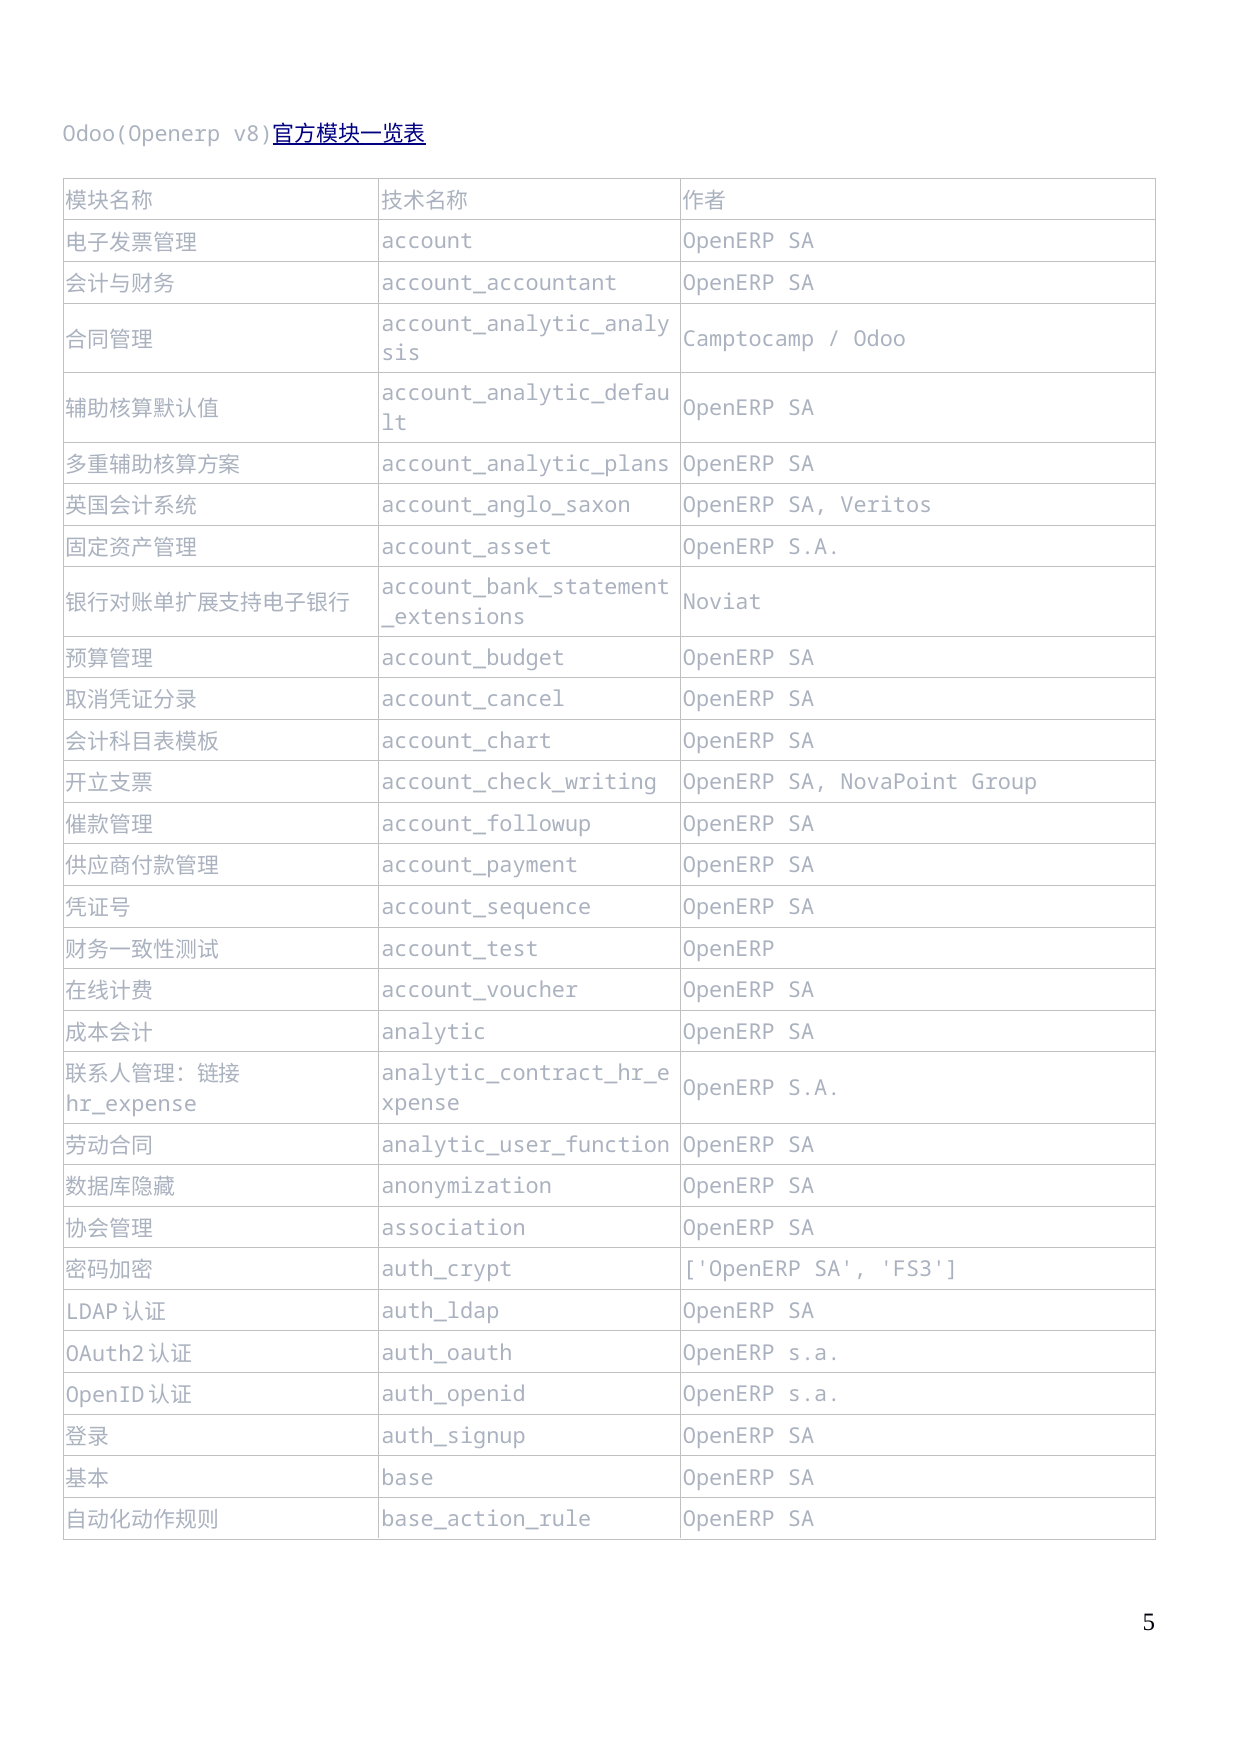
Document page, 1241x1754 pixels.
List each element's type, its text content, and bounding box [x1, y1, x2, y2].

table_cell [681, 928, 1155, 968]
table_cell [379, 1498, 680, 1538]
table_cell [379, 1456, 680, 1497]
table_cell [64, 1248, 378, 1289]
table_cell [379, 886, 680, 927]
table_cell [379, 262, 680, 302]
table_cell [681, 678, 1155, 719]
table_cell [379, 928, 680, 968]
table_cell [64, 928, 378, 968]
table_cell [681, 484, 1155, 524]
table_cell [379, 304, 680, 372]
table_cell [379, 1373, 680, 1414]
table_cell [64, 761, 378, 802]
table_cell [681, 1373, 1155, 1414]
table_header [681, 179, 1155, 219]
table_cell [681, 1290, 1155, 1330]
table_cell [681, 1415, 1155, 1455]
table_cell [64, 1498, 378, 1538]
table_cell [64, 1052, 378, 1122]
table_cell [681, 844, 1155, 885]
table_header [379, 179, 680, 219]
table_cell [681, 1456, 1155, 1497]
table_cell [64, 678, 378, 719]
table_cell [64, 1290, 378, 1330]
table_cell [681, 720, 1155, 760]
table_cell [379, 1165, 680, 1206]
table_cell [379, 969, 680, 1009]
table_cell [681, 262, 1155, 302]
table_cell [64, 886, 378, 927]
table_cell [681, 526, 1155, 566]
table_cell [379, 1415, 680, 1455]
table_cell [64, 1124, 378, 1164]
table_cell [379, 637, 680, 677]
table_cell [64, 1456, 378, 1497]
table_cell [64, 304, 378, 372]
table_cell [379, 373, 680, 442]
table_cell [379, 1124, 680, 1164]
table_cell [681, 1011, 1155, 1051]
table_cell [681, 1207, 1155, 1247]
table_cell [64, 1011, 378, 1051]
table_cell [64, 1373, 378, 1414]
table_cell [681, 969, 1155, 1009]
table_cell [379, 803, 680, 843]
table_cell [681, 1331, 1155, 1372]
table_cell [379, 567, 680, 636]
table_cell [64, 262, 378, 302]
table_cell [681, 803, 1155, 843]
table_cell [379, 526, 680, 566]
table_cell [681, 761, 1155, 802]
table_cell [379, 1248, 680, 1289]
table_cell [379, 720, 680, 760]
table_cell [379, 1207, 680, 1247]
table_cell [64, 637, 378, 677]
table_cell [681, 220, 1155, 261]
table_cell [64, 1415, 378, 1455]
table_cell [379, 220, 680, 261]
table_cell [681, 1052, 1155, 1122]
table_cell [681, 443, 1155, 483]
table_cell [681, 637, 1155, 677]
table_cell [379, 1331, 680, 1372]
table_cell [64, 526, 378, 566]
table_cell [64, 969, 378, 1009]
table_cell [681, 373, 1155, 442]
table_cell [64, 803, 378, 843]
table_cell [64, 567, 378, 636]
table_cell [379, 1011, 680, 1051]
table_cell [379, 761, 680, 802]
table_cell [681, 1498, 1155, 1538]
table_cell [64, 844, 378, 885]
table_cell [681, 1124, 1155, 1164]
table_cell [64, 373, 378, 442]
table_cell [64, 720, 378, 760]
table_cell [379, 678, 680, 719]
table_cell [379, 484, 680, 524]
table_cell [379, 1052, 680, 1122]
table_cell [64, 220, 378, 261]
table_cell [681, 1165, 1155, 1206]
subtitle Odoo(Openerp v8)官方模块一览表 [62, 118, 1155, 148]
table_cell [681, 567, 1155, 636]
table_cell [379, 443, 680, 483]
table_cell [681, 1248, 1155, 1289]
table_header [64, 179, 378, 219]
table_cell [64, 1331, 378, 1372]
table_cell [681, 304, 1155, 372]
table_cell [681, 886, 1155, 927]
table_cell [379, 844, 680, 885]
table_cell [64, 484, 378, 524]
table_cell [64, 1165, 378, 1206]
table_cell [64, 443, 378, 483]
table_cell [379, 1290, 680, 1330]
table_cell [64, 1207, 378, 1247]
